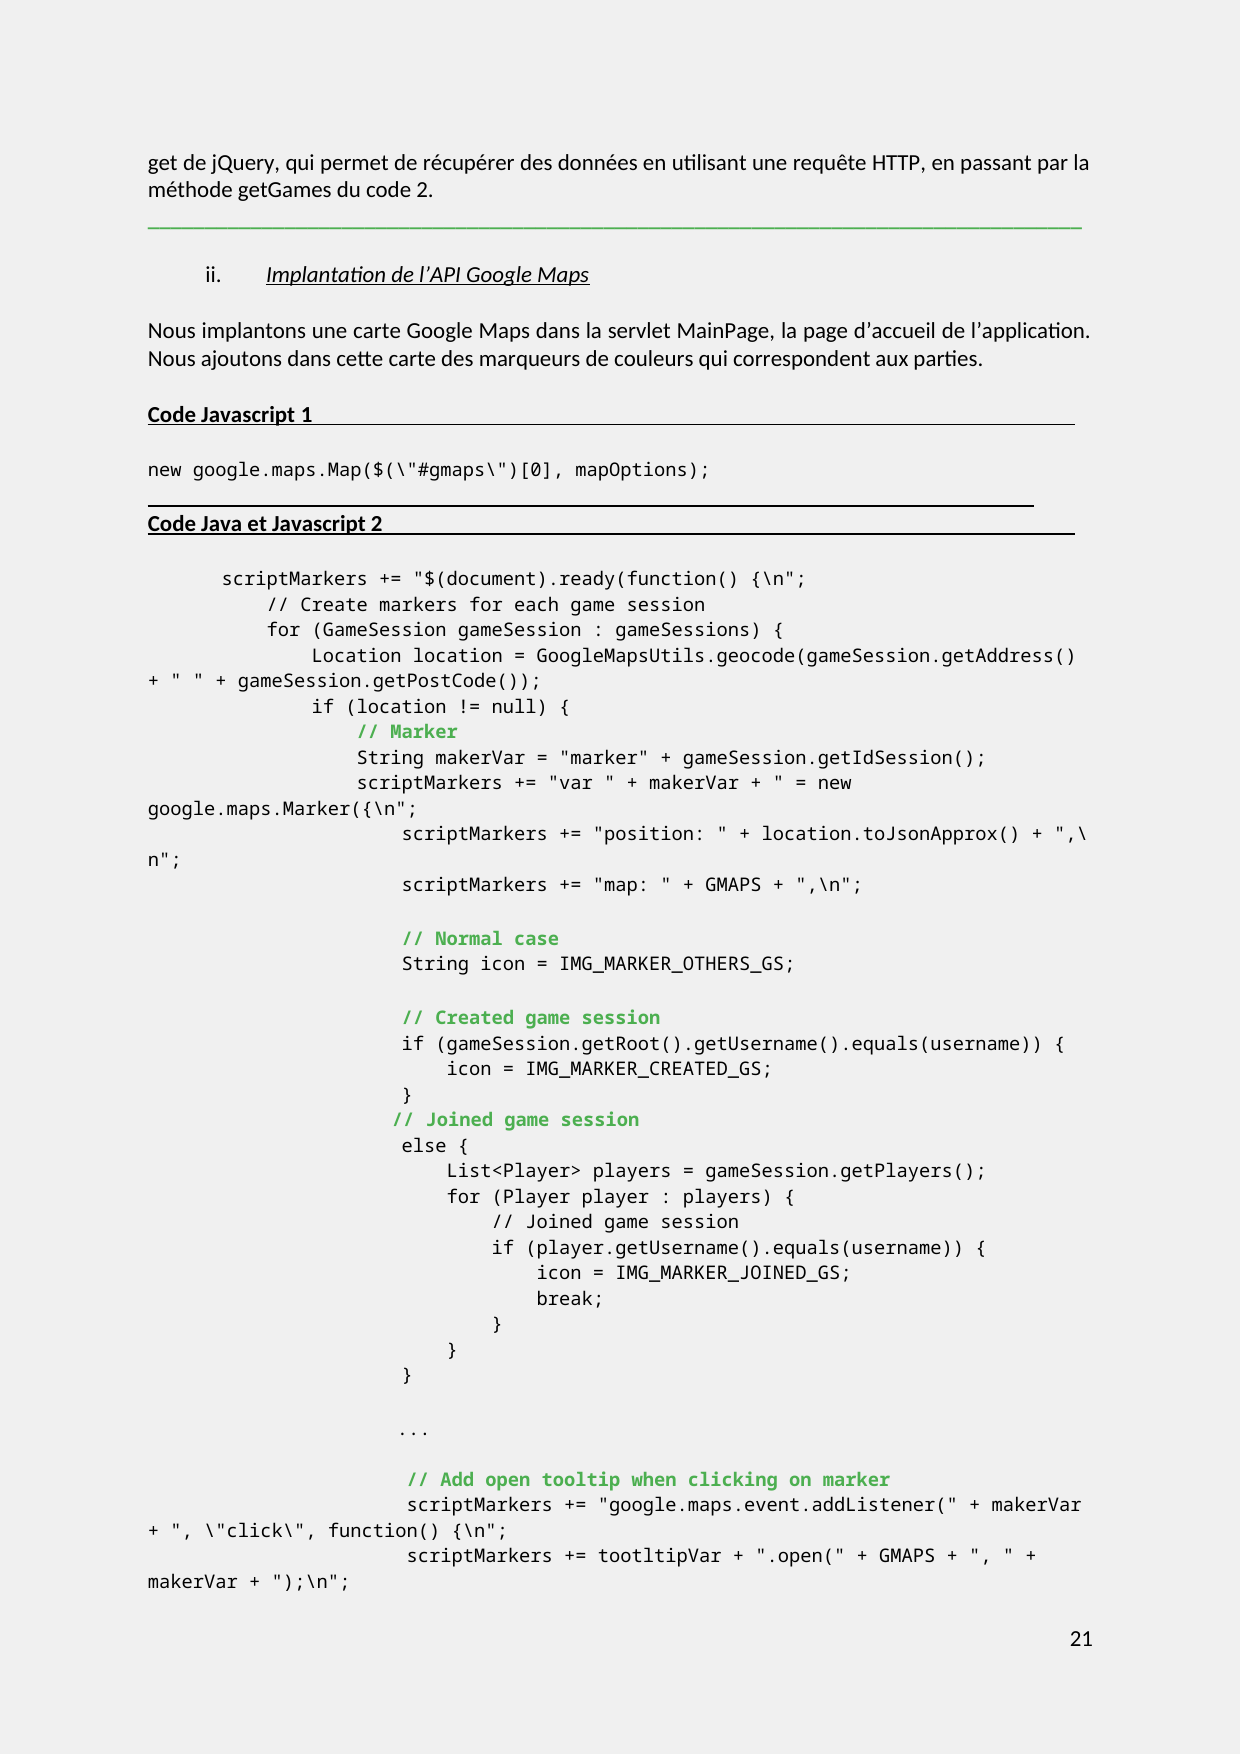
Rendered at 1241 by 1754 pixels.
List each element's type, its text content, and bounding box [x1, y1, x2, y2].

text // Add open tooltip when clicking on marker [148, 1466, 1093, 1492]
text // Joined game session [148, 1208, 1093, 1234]
text String icon = IMG_MARKER_OTHERS_GS; [148, 951, 1093, 976]
text scriptMarkers += "map: " + GMAPS + ",\n"; [148, 872, 1093, 897]
text scriptMarkers += "var " + makerVar + " = new google.maps.Marker({\n"; [148, 769, 1093, 821]
text icon = IMG_MARKER_JOINED_GS; [148, 1259, 1093, 1285]
list Implantation de l’API Google Maps [221, 260, 1093, 288]
text List<Player> players = gameSession.getPlayers(); [148, 1157, 1093, 1183]
text // Normal case [148, 925, 1093, 951]
text } [148, 1081, 1093, 1106]
text scriptMarkers += tootltipVar + ".open(" + GMAPS + ", " + makerVar + ");\n"; [148, 1543, 1093, 1594]
text if (gameSession.getRoot().getUsername().equals(username)) { [148, 1030, 1093, 1055]
text } [148, 1362, 1093, 1387]
text // Created game session [148, 1004, 1093, 1030]
text else { [148, 1132, 1093, 1157]
text Code Javascript 1 [148, 400, 1093, 428]
text new google.maps.Map($(\"#gmaps\")[0], mapOptions); [148, 456, 1093, 481]
text if (location != null) { [148, 693, 1093, 718]
text // Joined game session [295, 1106, 1093, 1132]
text icon = IMG_MARKER_CREATED_GS; [148, 1055, 1093, 1081]
text __________________________________________________________________________________ [148, 204, 1093, 232]
text Nous implantons une carte Google Maps dans la servlet MainPage, la page d’accueil de l’application. Nous ajoutons dans cette carte des marqueurs de couleurs qui correspondent aux parties. [148, 316, 1093, 372]
text break; [148, 1285, 1093, 1311]
text // Create markers for each game session [148, 591, 1093, 616]
text if (player.getUsername().equals(username)) { [148, 1234, 1093, 1259]
text ... [148, 1415, 1093, 1441]
text scriptMarkers += "google.maps.event.addListener(" + makerVar + ", \"click\", function() {\n"; [148, 1492, 1093, 1543]
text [148, 148, 1093, 204]
text } [148, 1311, 1093, 1336]
text String makerVar = "marker" + gameSession.getIdSession(); [148, 744, 1093, 769]
text scriptMarkers += "$(document).ready(function() {\n"; [148, 565, 1093, 591]
text for (Player player : players) { [148, 1183, 1093, 1208]
text // Marker [148, 718, 1093, 744]
text scriptMarkers += "position: " + location.toJsonApprox() + ",\n"; [148, 821, 1093, 872]
text for (GameSession gameSession : gameSessions) { [148, 616, 1093, 642]
text Code Java et Javascript 2 [148, 509, 1093, 537]
text Location location = GoogleMapsUtils.geocode(gameSession.getAddress() + " " + gameSession.getPostCode()); [148, 642, 1093, 693]
text } [148, 1336, 1093, 1362]
